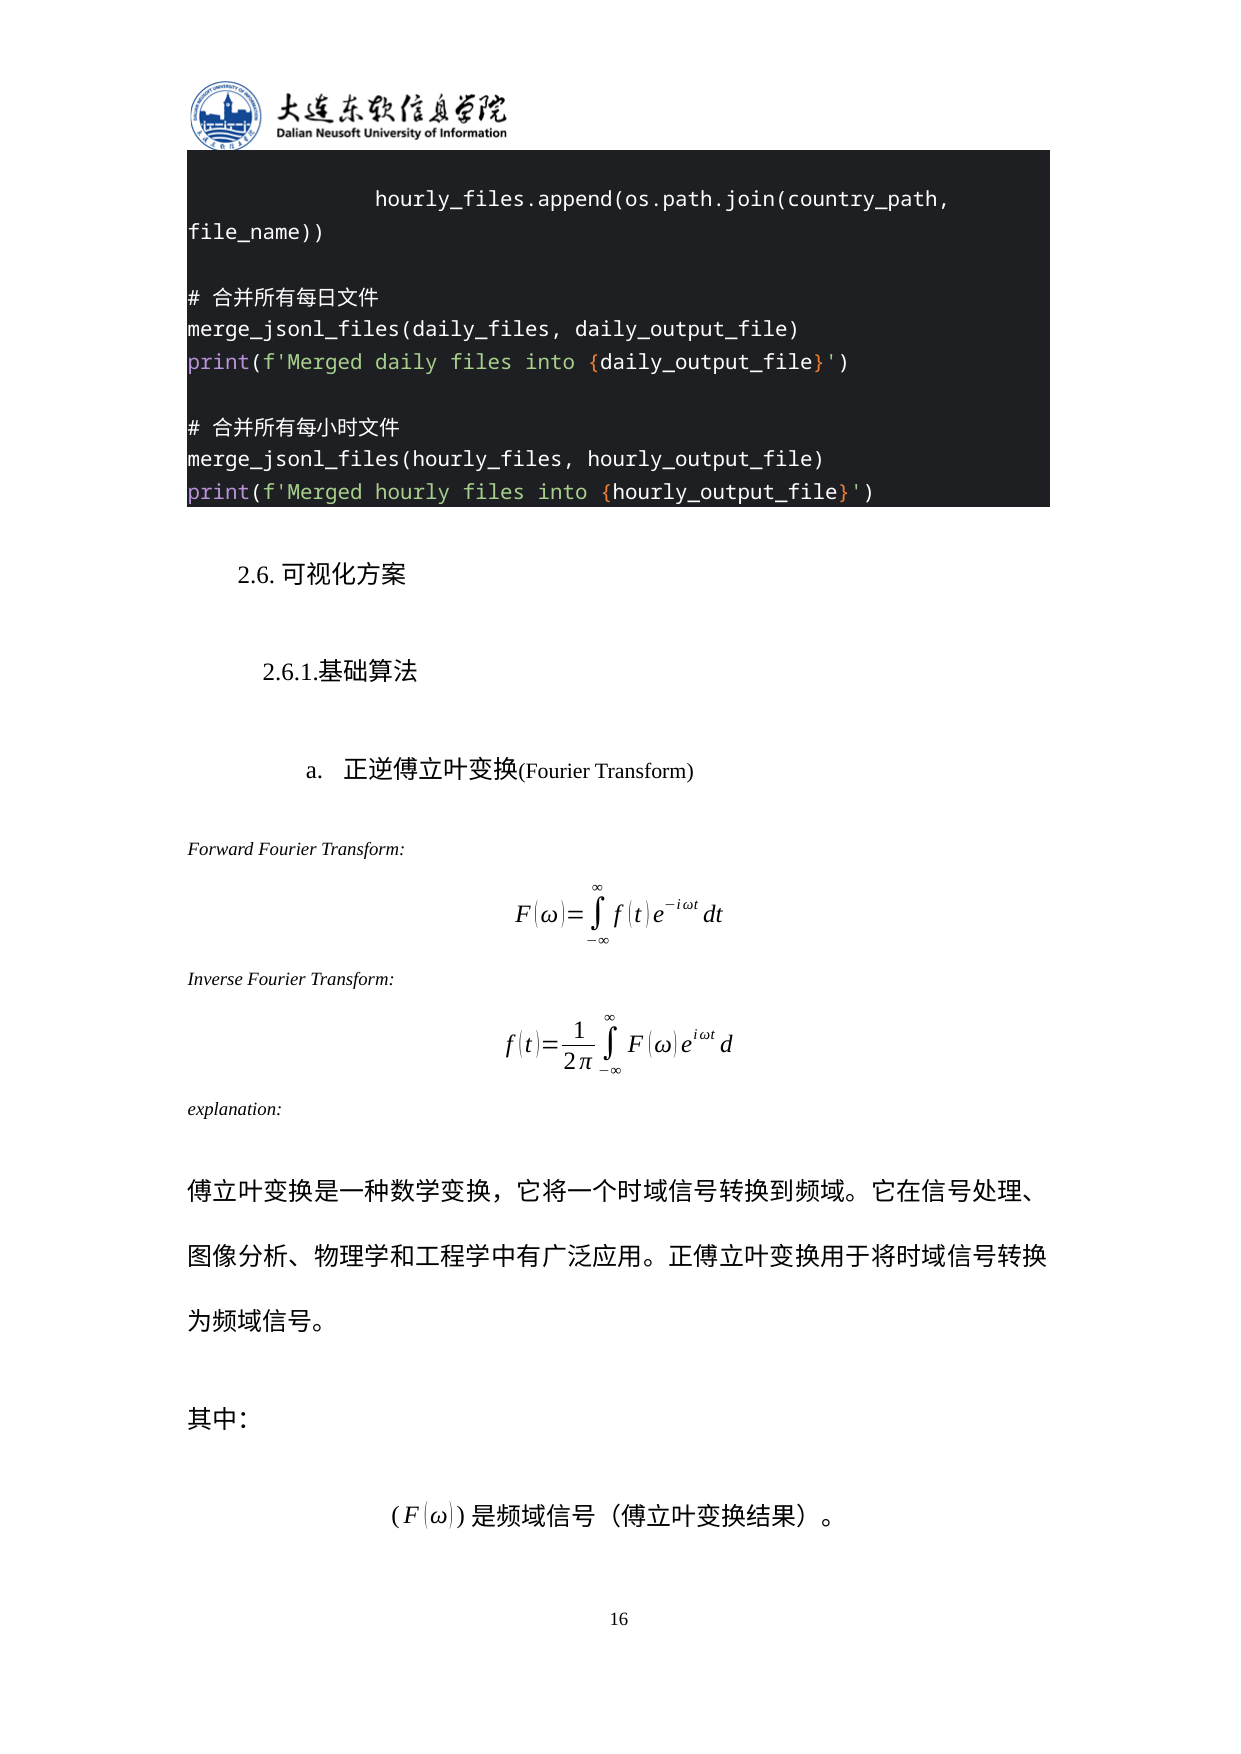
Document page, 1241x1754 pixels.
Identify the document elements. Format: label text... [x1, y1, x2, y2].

text 其中： [187, 1385, 1050, 1450]
text 2.6.1.基础算法 [187, 637, 1050, 702]
text explanation: [187, 1092, 1050, 1125]
list 正逆傅立叶变换(Fourier Transform) [306, 735, 1050, 800]
text 2.6. 可视化方案 [187, 540, 1050, 605]
text 傅立叶变换是一种数学变换，它将一个时域信号转换到频域。它在信号处理、图像分析、物理学和工程学中有广泛应用。正傅立叶变换用于将时域信号转换为频域信号。 [187, 1157, 1050, 1352]
text Inverse Fourier Transform: [187, 962, 1050, 995]
text Forward Fourier Transform: [187, 832, 1050, 865]
text 是频域信号（傅立叶变换结果）。 [187, 1482, 1050, 1547]
picture [190, 81, 507, 150]
